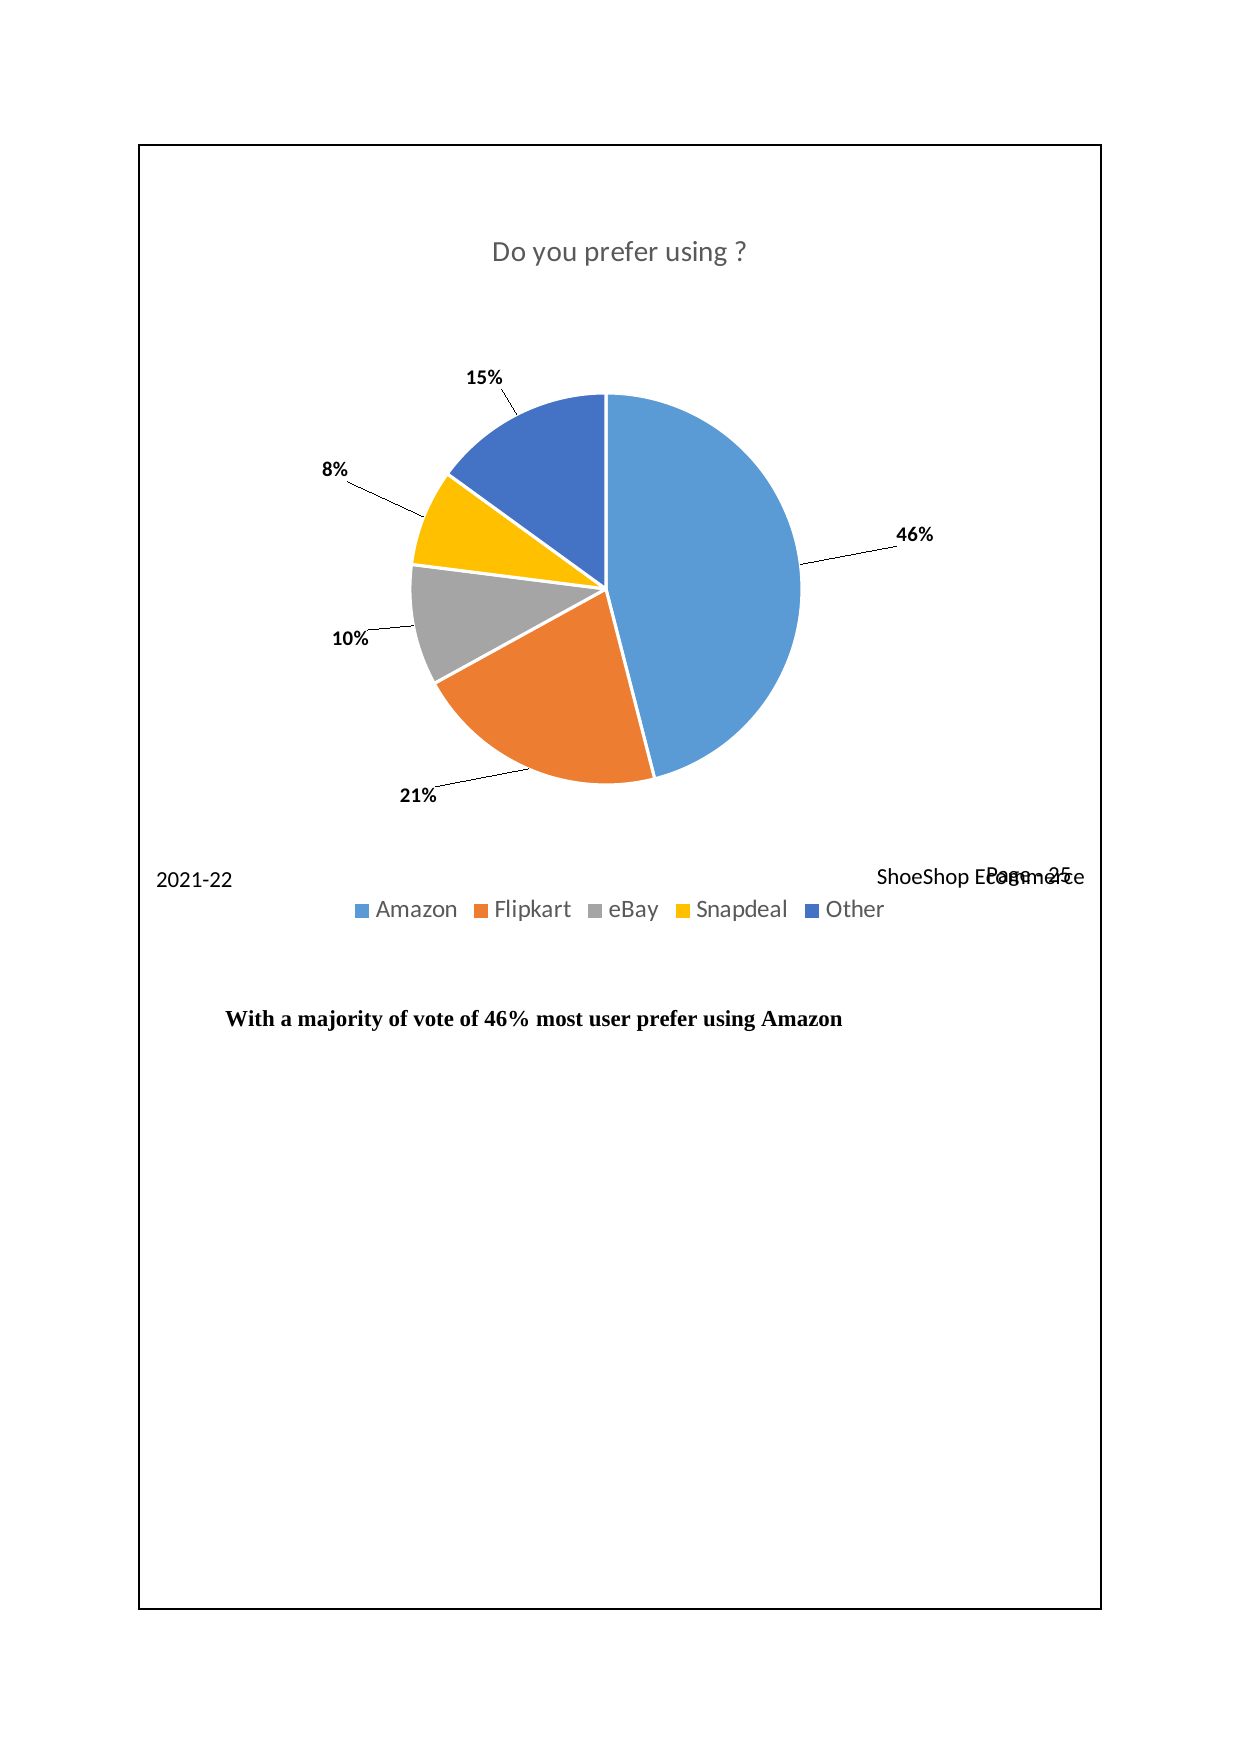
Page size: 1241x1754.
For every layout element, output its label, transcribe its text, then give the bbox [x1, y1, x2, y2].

text With a majority of vote of 46% most user prefer using Amazon [150, 960, 1090, 1032]
